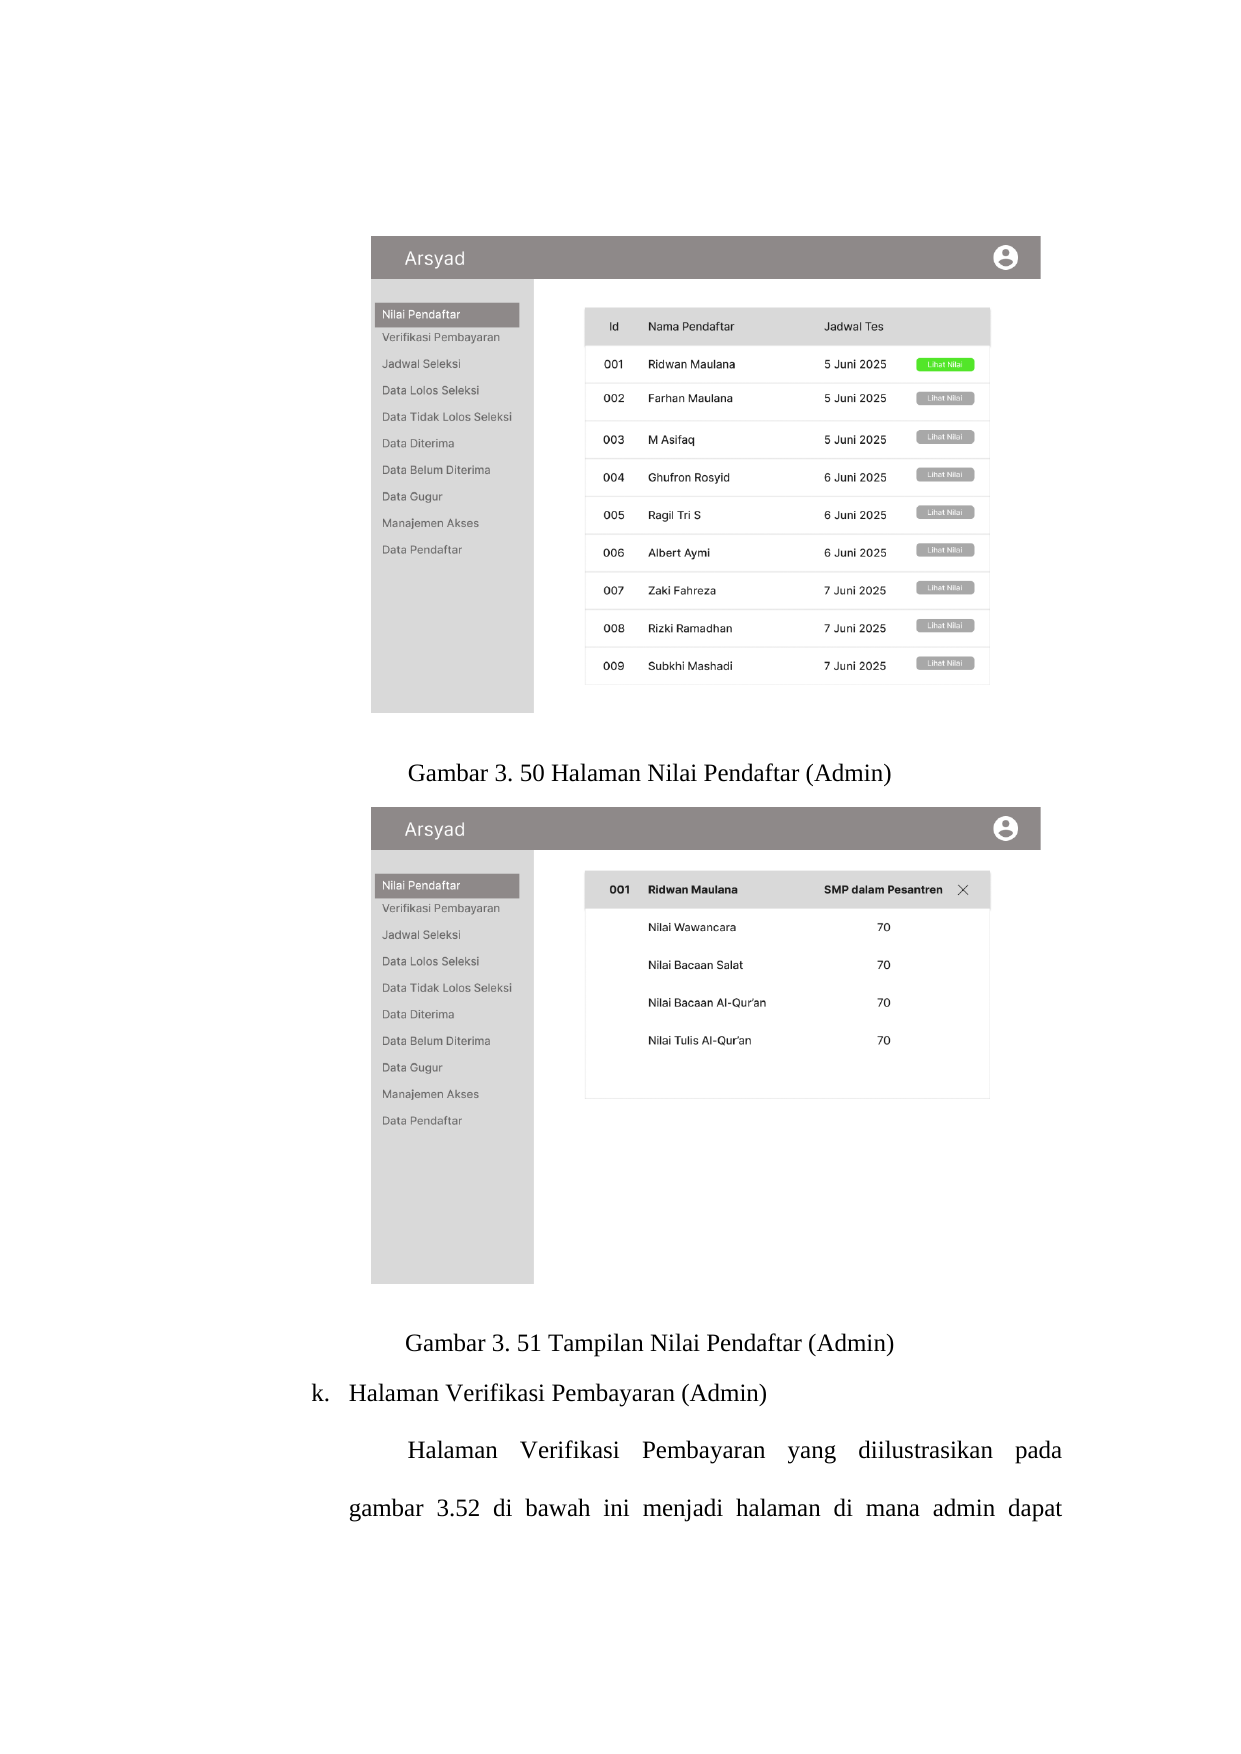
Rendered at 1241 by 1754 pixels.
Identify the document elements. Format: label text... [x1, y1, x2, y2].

list Halaman Verifikasi Pembayaran (Admin) [311, 1378, 1063, 1407]
picture [371, 236, 1041, 713]
text Gambar 3. 51 Tampilan Nilai Pendaftar (Admin) [236, 1328, 1063, 1357]
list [348, 1436, 1063, 1522]
picture [371, 807, 1041, 1284]
text Gambar 3. 50 Halaman Nilai Pendaftar (Admin) [236, 758, 1063, 786]
